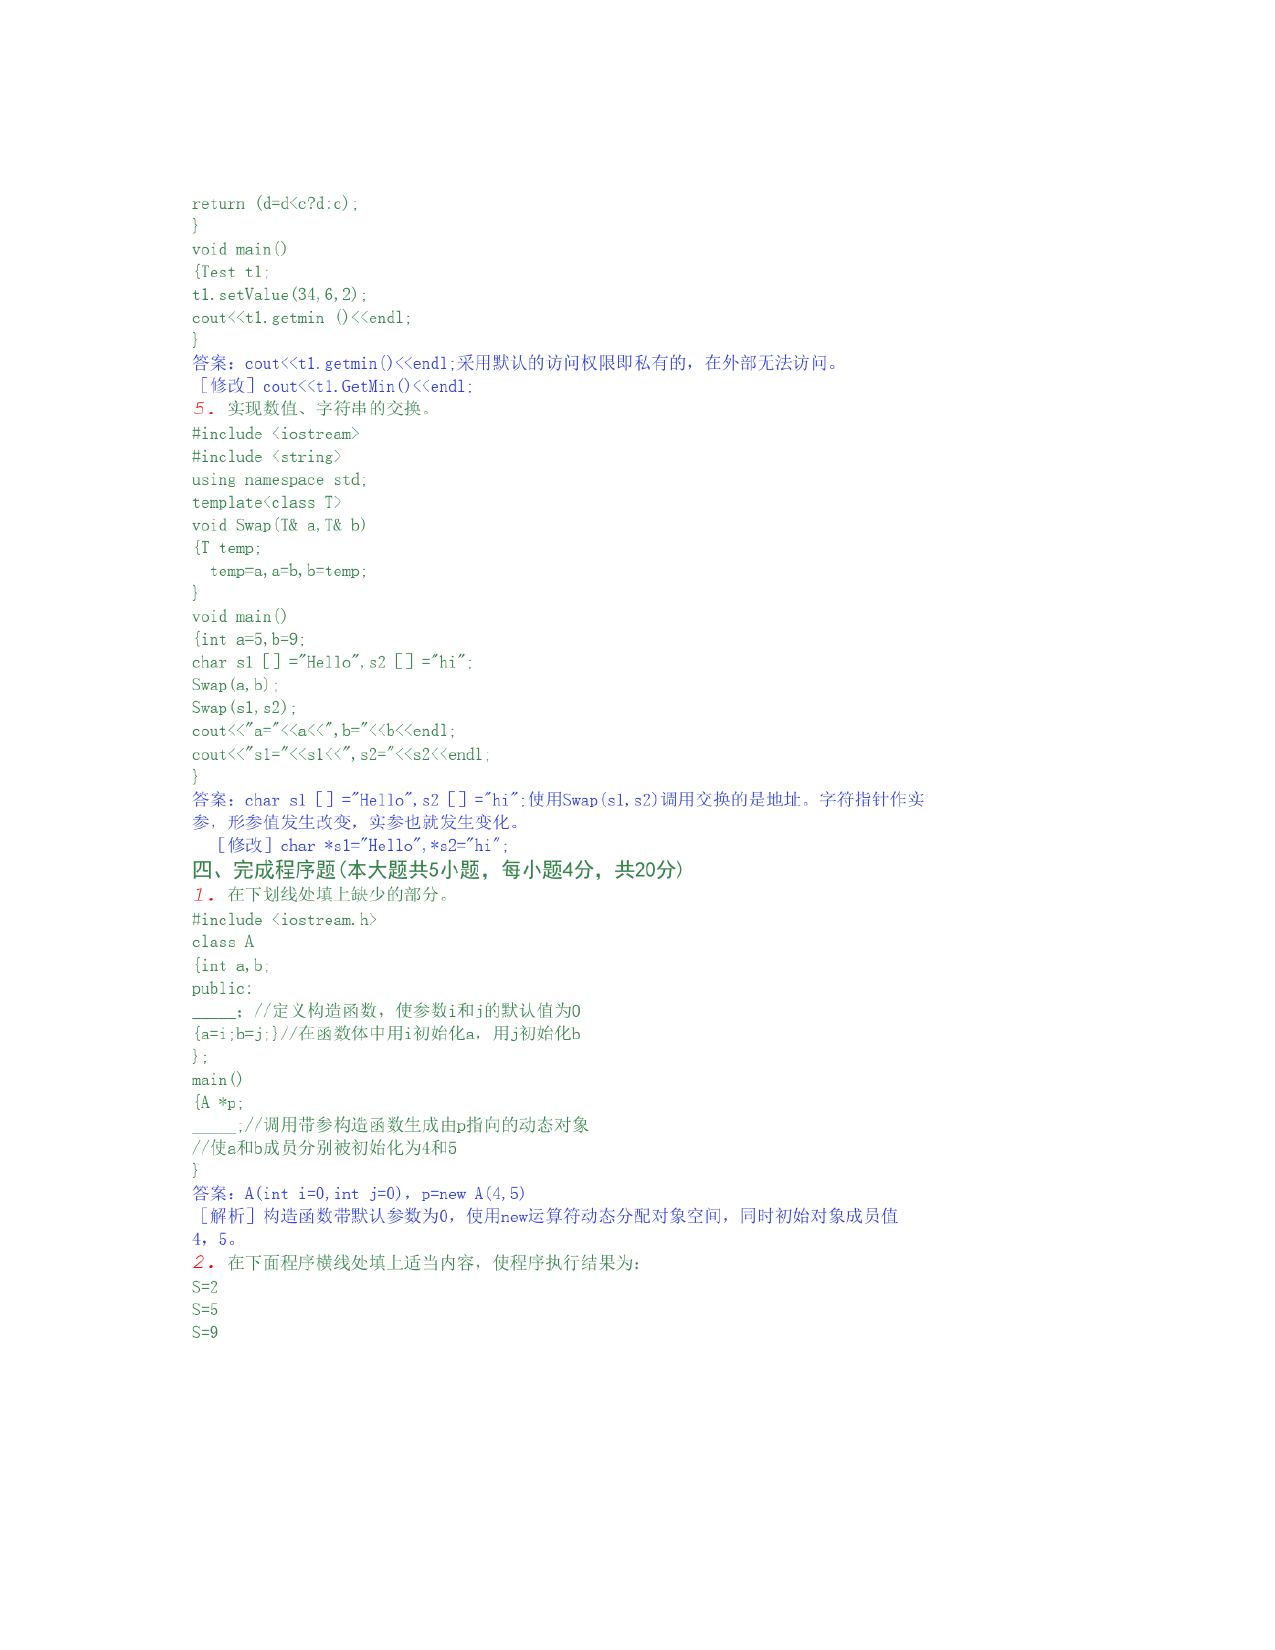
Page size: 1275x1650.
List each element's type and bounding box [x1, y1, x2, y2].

picture [150, 150, 1025, 1388]
